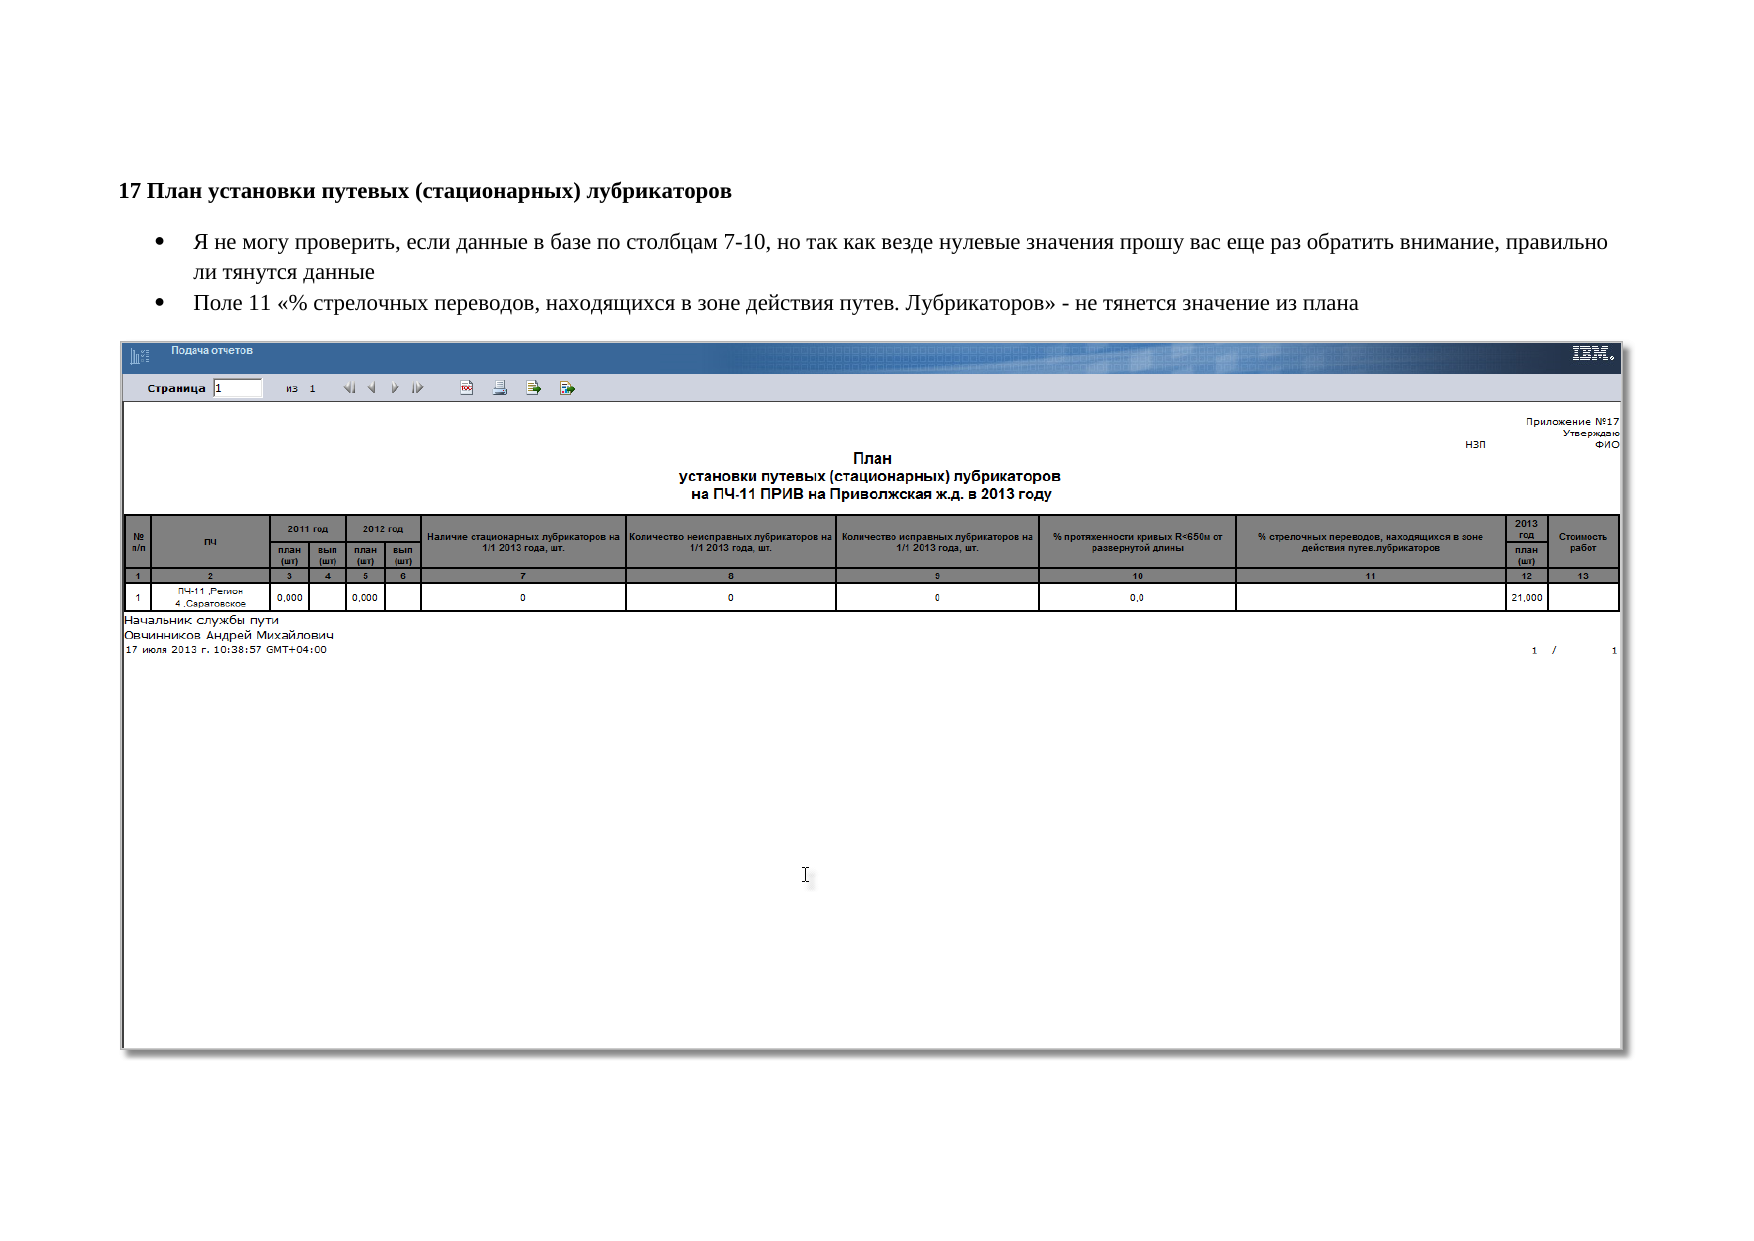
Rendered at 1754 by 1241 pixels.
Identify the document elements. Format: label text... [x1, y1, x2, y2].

text 17 План установки путевых (стационарных) лубрикаторов [118, 177, 1636, 203]
list Я не могу проверить, если данные в базе по столбцам 7-10, но так как везде нулевые значения прошу вас еще раз обратить внимание, правильно ли тянутся данные [156, 228, 1636, 285]
picture [118, 339, 1636, 1063]
list Поле 11 «% стрелочных переводов, находящихся в зоне действия путев. Лубрикаторов» - не тянется значение из плана [156, 289, 1636, 315]
